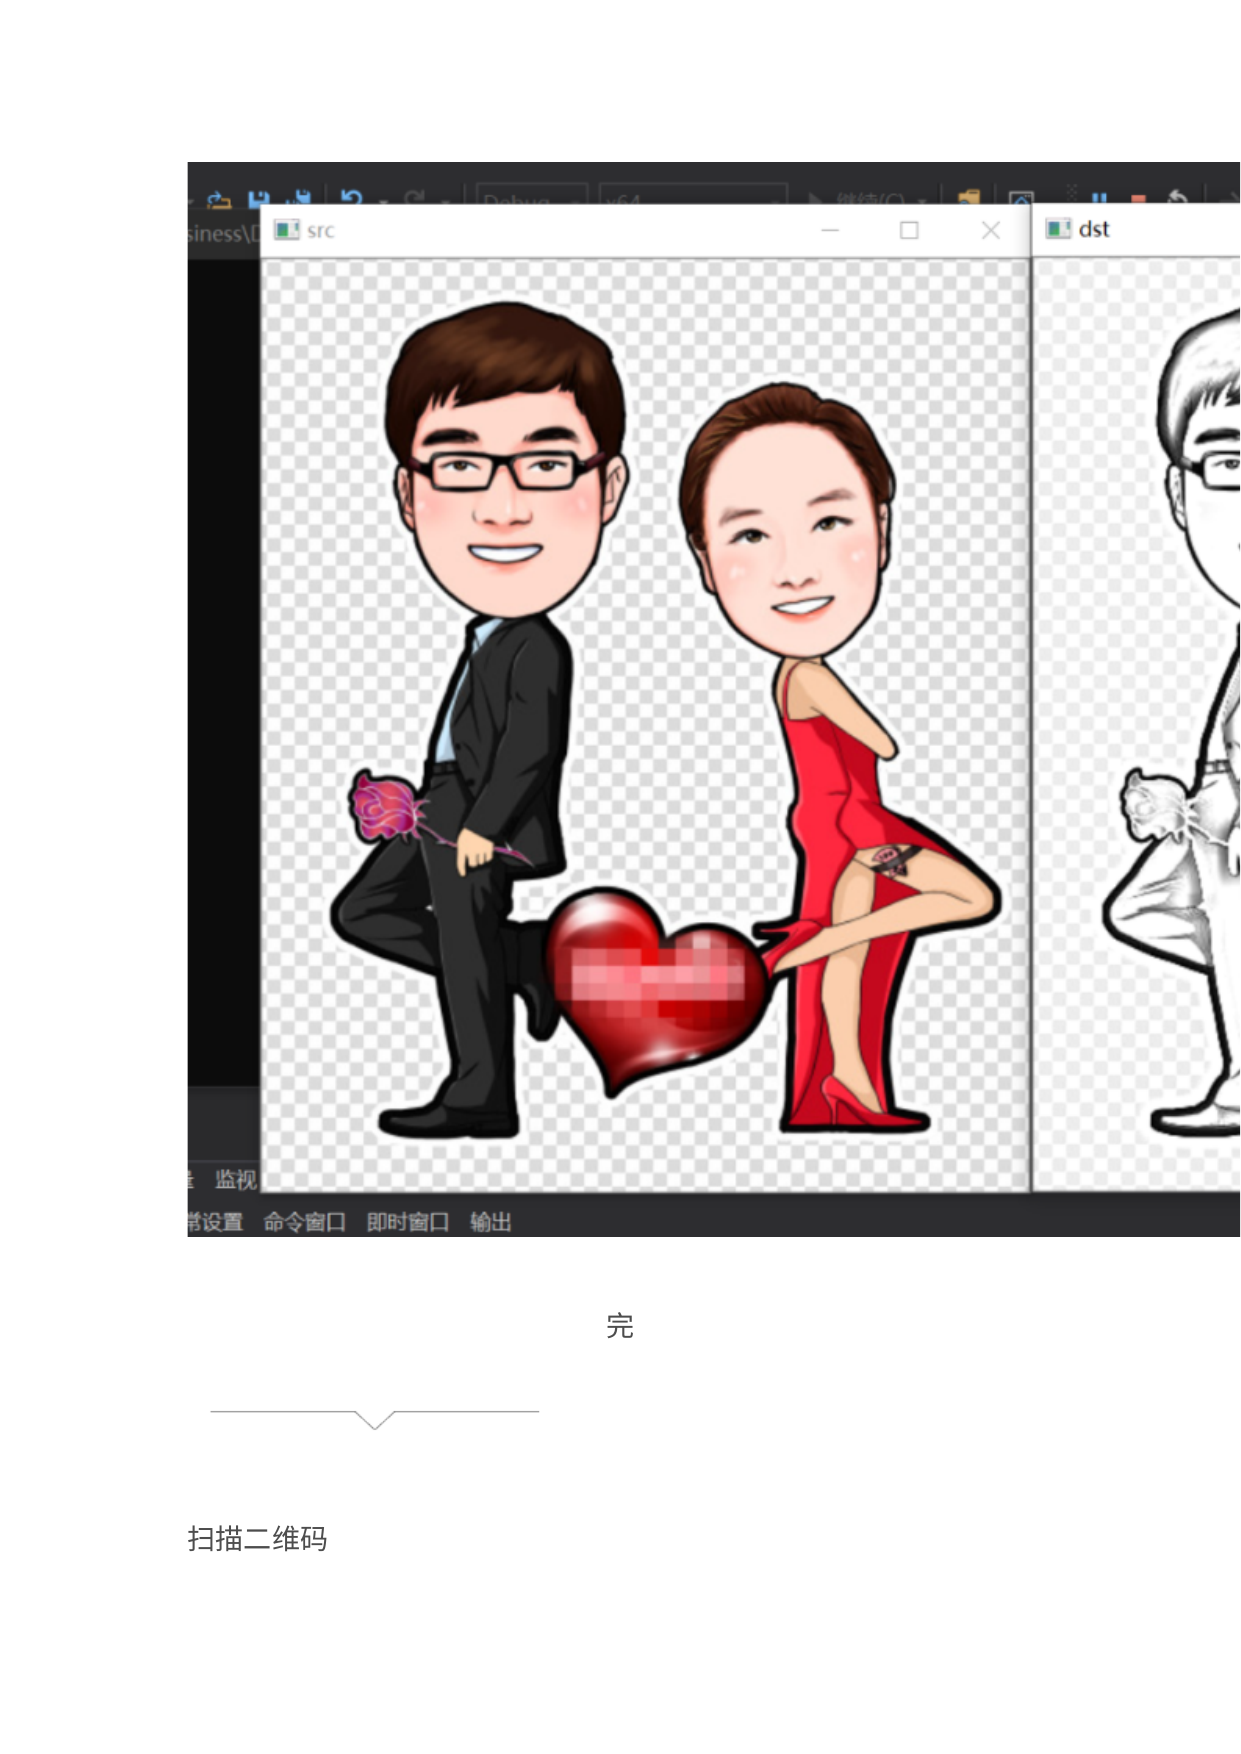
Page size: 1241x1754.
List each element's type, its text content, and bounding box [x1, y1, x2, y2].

text 完 [187, 1292, 1053, 1357]
picture [187, 1382, 557, 1459]
text 扫描二维码 [187, 1504, 1053, 1569]
picture [187, 162, 1241, 1237]
